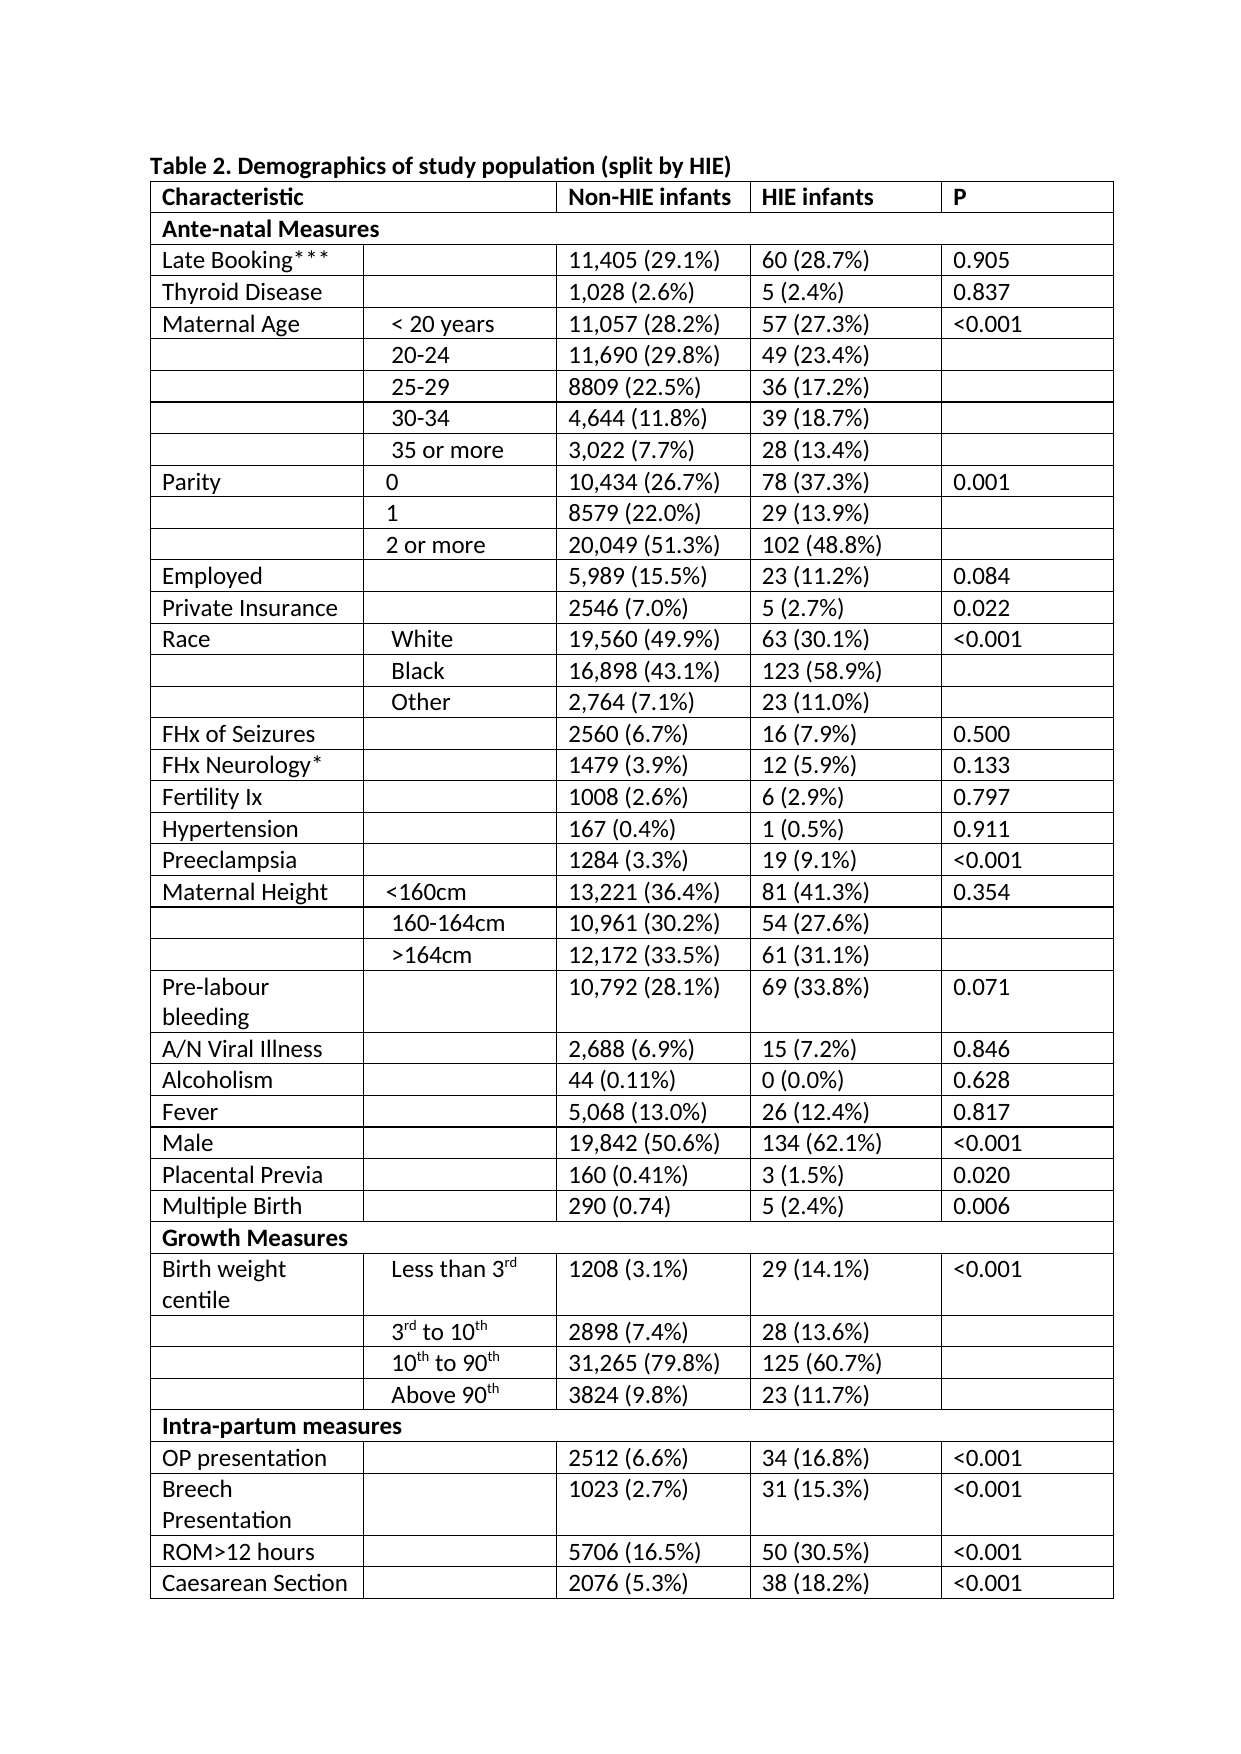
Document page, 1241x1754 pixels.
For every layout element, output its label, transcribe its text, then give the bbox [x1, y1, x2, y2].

table_cell Male [151, 1128, 363, 1158]
table_cell Maternal Age [151, 308, 363, 338]
table_cell 31 (15.3%) [751, 1474, 941, 1534]
table_cell [942, 434, 1113, 464]
table_cell OP presentation [151, 1442, 363, 1472]
table_cell Multiple Birth [151, 1191, 363, 1221]
table_cell Black [364, 655, 556, 686]
table_cell 2,764 (7.1%) [557, 687, 750, 717]
table_cell 29 (13.9%) [751, 497, 941, 528]
table_cell 1023 (2.7%) [557, 1474, 750, 1534]
table_cell [151, 434, 363, 464]
table_cell 30-34 [364, 403, 556, 433]
table_cell 5 (2.4%) [751, 1191, 941, 1221]
table_cell 2898 (7.4%) [557, 1316, 750, 1346]
table_cell 0.133 [942, 750, 1113, 780]
table_cell Breech Presentation [151, 1474, 363, 1534]
table_cell 134 (62.1%) [751, 1128, 941, 1158]
table_cell 12,172 (33.5%) [557, 939, 750, 969]
table_header HIE infants [751, 182, 941, 212]
table_cell White [364, 624, 556, 654]
table_cell [364, 718, 556, 749]
table_cell 0.846 [942, 1033, 1113, 1063]
table_cell <0.001 [942, 1567, 1113, 1598]
table_cell 57 (27.3%) [751, 308, 941, 338]
table_cell 19 (9.1%) [751, 844, 941, 875]
table_cell Parity [151, 466, 363, 496]
table_cell [942, 939, 1113, 969]
table_cell 20,049 (51.3%) [557, 529, 750, 559]
table_header P [942, 182, 1113, 212]
table_cell 0.500 [942, 718, 1113, 749]
table_cell 19,560 (49.9%) [557, 624, 750, 654]
table_cell Above 90th [364, 1379, 556, 1409]
table_cell 5,989 (15.5%) [557, 560, 750, 591]
table_cell [364, 1096, 556, 1126]
table_cell [151, 371, 363, 401]
table_cell 10,434 (26.7%) [557, 466, 750, 496]
table_cell 54 (27.6%) [751, 908, 941, 938]
table_cell 23 (11.2%) [751, 560, 941, 591]
table_cell 0.905 [942, 245, 1113, 275]
table_cell [151, 655, 363, 686]
table_cell 8579 (22.0%) [557, 497, 750, 528]
table_cell Race [151, 624, 363, 654]
table_cell 23 (11.0%) [751, 687, 941, 717]
table_cell [364, 1474, 556, 1534]
table_cell [364, 1159, 556, 1189]
table_cell 81 (41.3%) [751, 876, 941, 906]
table_cell [364, 844, 556, 875]
table_cell 11,057 (28.2%) [557, 308, 750, 338]
table_cell 0.022 [942, 592, 1113, 622]
table_cell 34 (16.8%) [751, 1442, 941, 1472]
table_cell 5,068 (13.0%) [557, 1096, 750, 1126]
table_cell FHx Neurology* [151, 750, 363, 780]
table_cell 16 (7.9%) [751, 718, 941, 749]
table_cell Employed [151, 560, 363, 591]
table_cell 0.817 [942, 1096, 1113, 1126]
table_cell [942, 529, 1113, 559]
table_cell [151, 497, 363, 528]
table_cell [364, 1536, 556, 1566]
table_cell 0.071 [942, 971, 1113, 1032]
table_cell <0.001 [942, 1128, 1113, 1158]
table_cell 20-24 [364, 339, 556, 370]
table_cell 39 (18.7%) [751, 403, 941, 433]
table_cell 0.006 [942, 1191, 1113, 1221]
table_cell 123 (58.9%) [751, 655, 941, 686]
table_cell 2 or more [364, 529, 556, 559]
table_cell Pre-labour bleeding [151, 971, 363, 1032]
table_cell 6 (2.9%) [751, 781, 941, 812]
table_cell [364, 560, 556, 591]
table_cell 102 (48.8%) [751, 529, 941, 559]
table_cell 36 (17.2%) [751, 371, 941, 401]
table_cell [151, 687, 363, 717]
table_cell 125 (60.7%) [751, 1347, 941, 1378]
table_cell Fertility Ix [151, 781, 363, 812]
table_cell Maternal Height [151, 876, 363, 906]
table_cell [942, 655, 1113, 686]
table_cell 5 (2.7%) [751, 592, 941, 622]
table_cell 11,690 (29.8%) [557, 339, 750, 370]
table_cell 2,688 (6.9%) [557, 1033, 750, 1063]
table_cell 0.020 [942, 1159, 1113, 1189]
table_cell Ante-natal Measures [151, 213, 1113, 244]
text Table 2. Demographics of study population (split by HIE) [150, 150, 1090, 181]
table_cell 35 or more [364, 434, 556, 464]
table_cell [151, 908, 363, 938]
table_cell 290 (0.74) [557, 1191, 750, 1221]
table_cell 11,405 (29.1%) [557, 245, 750, 275]
table_cell [942, 1347, 1113, 1378]
table_cell 0 (0.0%) [751, 1064, 941, 1095]
table_cell [151, 339, 363, 370]
table_cell 19,842 (50.6%) [557, 1128, 750, 1158]
table_cell [364, 1191, 556, 1221]
table_cell 16,898 (43.1%) [557, 655, 750, 686]
table_cell A/N Viral Illness [151, 1033, 363, 1063]
table_cell 0.001 [942, 466, 1113, 496]
table_cell 44 (0.11%) [557, 1064, 750, 1095]
table_cell [151, 403, 363, 433]
table_cell 1208 (3.1%) [557, 1254, 750, 1315]
table_cell Fever [151, 1096, 363, 1126]
table_cell 3rd to 10th [364, 1316, 556, 1346]
table_cell Less than 3rd [364, 1254, 556, 1315]
table_cell [942, 371, 1113, 401]
table_cell 8809 (22.5%) [557, 371, 750, 401]
table_cell 10,792 (28.1%) [557, 971, 750, 1032]
table_cell [151, 529, 363, 559]
table_cell Growth Measures [151, 1222, 1113, 1253]
table_cell 61 (31.1%) [751, 939, 941, 969]
table_cell 0.084 [942, 560, 1113, 591]
table_cell 13,221 (36.4%) [557, 876, 750, 906]
table_cell 167 (0.4%) [557, 813, 750, 843]
table_cell 26 (12.4%) [751, 1096, 941, 1126]
table_cell [151, 1379, 363, 1409]
table_cell <0.001 [942, 1254, 1113, 1315]
table_cell [364, 971, 556, 1032]
table_cell [942, 339, 1113, 370]
table_cell <0.001 [942, 308, 1113, 338]
table_cell 3824 (9.8%) [557, 1379, 750, 1409]
table_cell 29 (14.1%) [751, 1254, 941, 1315]
table_cell Private Insurance [151, 592, 363, 622]
table_cell 50 (30.5%) [751, 1536, 941, 1566]
table_cell <0.001 [942, 844, 1113, 875]
table_cell 1008 (2.6%) [557, 781, 750, 812]
table_cell 12 (5.9%) [751, 750, 941, 780]
table_cell [942, 497, 1113, 528]
table_cell Intra-partum measures [151, 1410, 1113, 1441]
table_cell 25-29 [364, 371, 556, 401]
table_cell [151, 1316, 363, 1346]
table_cell [364, 1442, 556, 1472]
table_cell [151, 1347, 363, 1378]
table_cell Preeclampsia [151, 844, 363, 875]
table_cell 1479 (3.9%) [557, 750, 750, 780]
table_cell Placental Previa [151, 1159, 363, 1189]
table_cell [364, 1567, 556, 1598]
table_cell 0.837 [942, 276, 1113, 307]
table_cell 0.628 [942, 1064, 1113, 1095]
table_cell 3 (1.5%) [751, 1159, 941, 1189]
table_cell Birth weight centile [151, 1254, 363, 1315]
table_cell Other [364, 687, 556, 717]
table_cell 23 (11.7%) [751, 1379, 941, 1409]
table_cell 63 (30.1%) [751, 624, 941, 654]
table_cell 28 (13.4%) [751, 434, 941, 464]
table_cell 1 (0.5%) [751, 813, 941, 843]
table_cell [364, 592, 556, 622]
table_cell 160-164cm [364, 908, 556, 938]
table_cell 2546 (7.0%) [557, 592, 750, 622]
table_cell [364, 276, 556, 307]
table_cell [942, 687, 1113, 717]
table_cell 4,644 (11.8%) [557, 403, 750, 433]
table_cell ROM>12 hours [151, 1536, 363, 1566]
table_cell <160cm [364, 876, 556, 906]
table_cell 1,028 (2.6%) [557, 276, 750, 307]
table_cell 78 (37.3%) [751, 466, 941, 496]
table_cell [364, 750, 556, 780]
table_cell 10th to 90th [364, 1347, 556, 1378]
table_header Non-HIE infants [557, 182, 750, 212]
table_cell [364, 1064, 556, 1095]
table_cell 0.797 [942, 781, 1113, 812]
table_cell 3,022 (7.7%) [557, 434, 750, 464]
table_cell 10,961 (30.2%) [557, 908, 750, 938]
table_cell 38 (18.2%) [751, 1567, 941, 1598]
table_cell [151, 939, 363, 969]
table_cell <0.001 [942, 1474, 1113, 1534]
table_cell [364, 781, 556, 812]
table_cell 1284 (3.3%) [557, 844, 750, 875]
table_cell 2560 (6.7%) [557, 718, 750, 749]
table_cell 160 (0.41%) [557, 1159, 750, 1189]
table_cell >164cm [364, 939, 556, 969]
table_cell 0 [364, 466, 556, 496]
table_cell <0.001 [942, 1536, 1113, 1566]
table_cell Caesarean Section [151, 1567, 363, 1598]
table_cell 31,265 (79.8%) [557, 1347, 750, 1378]
table_header Characteristic [151, 182, 556, 212]
table_cell < 20 years [364, 308, 556, 338]
table_cell 0.354 [942, 876, 1113, 906]
table_cell [364, 1128, 556, 1158]
table_cell [942, 1379, 1113, 1409]
table_cell 60 (28.7%) [751, 245, 941, 275]
table_cell 5 (2.4%) [751, 276, 941, 307]
table_cell [364, 1033, 556, 1063]
table_cell 28 (13.6%) [751, 1316, 941, 1346]
table_cell 5706 (16.5%) [557, 1536, 750, 1566]
table_cell [364, 245, 556, 275]
table_cell [942, 1316, 1113, 1346]
table_cell FHx of Seizures [151, 718, 363, 749]
table_cell 49 (23.4%) [751, 339, 941, 370]
table_cell Hypertension [151, 813, 363, 843]
table_cell Thyroid Disease [151, 276, 363, 307]
table_cell Alcoholism [151, 1064, 363, 1095]
table_cell [364, 813, 556, 843]
table_cell 15 (7.2%) [751, 1033, 941, 1063]
table_cell <0.001 [942, 624, 1113, 654]
table_cell [942, 403, 1113, 433]
table_cell [942, 908, 1113, 938]
table_cell 2512 (6.6%) [557, 1442, 750, 1472]
table_cell 69 (33.8%) [751, 971, 941, 1032]
table_cell 0.911 [942, 813, 1113, 843]
table_cell Late Booking*** [151, 245, 363, 275]
table_cell <0.001 [942, 1442, 1113, 1472]
table_cell 2076 (5.3%) [557, 1567, 750, 1598]
table_cell 1 [364, 497, 556, 528]
